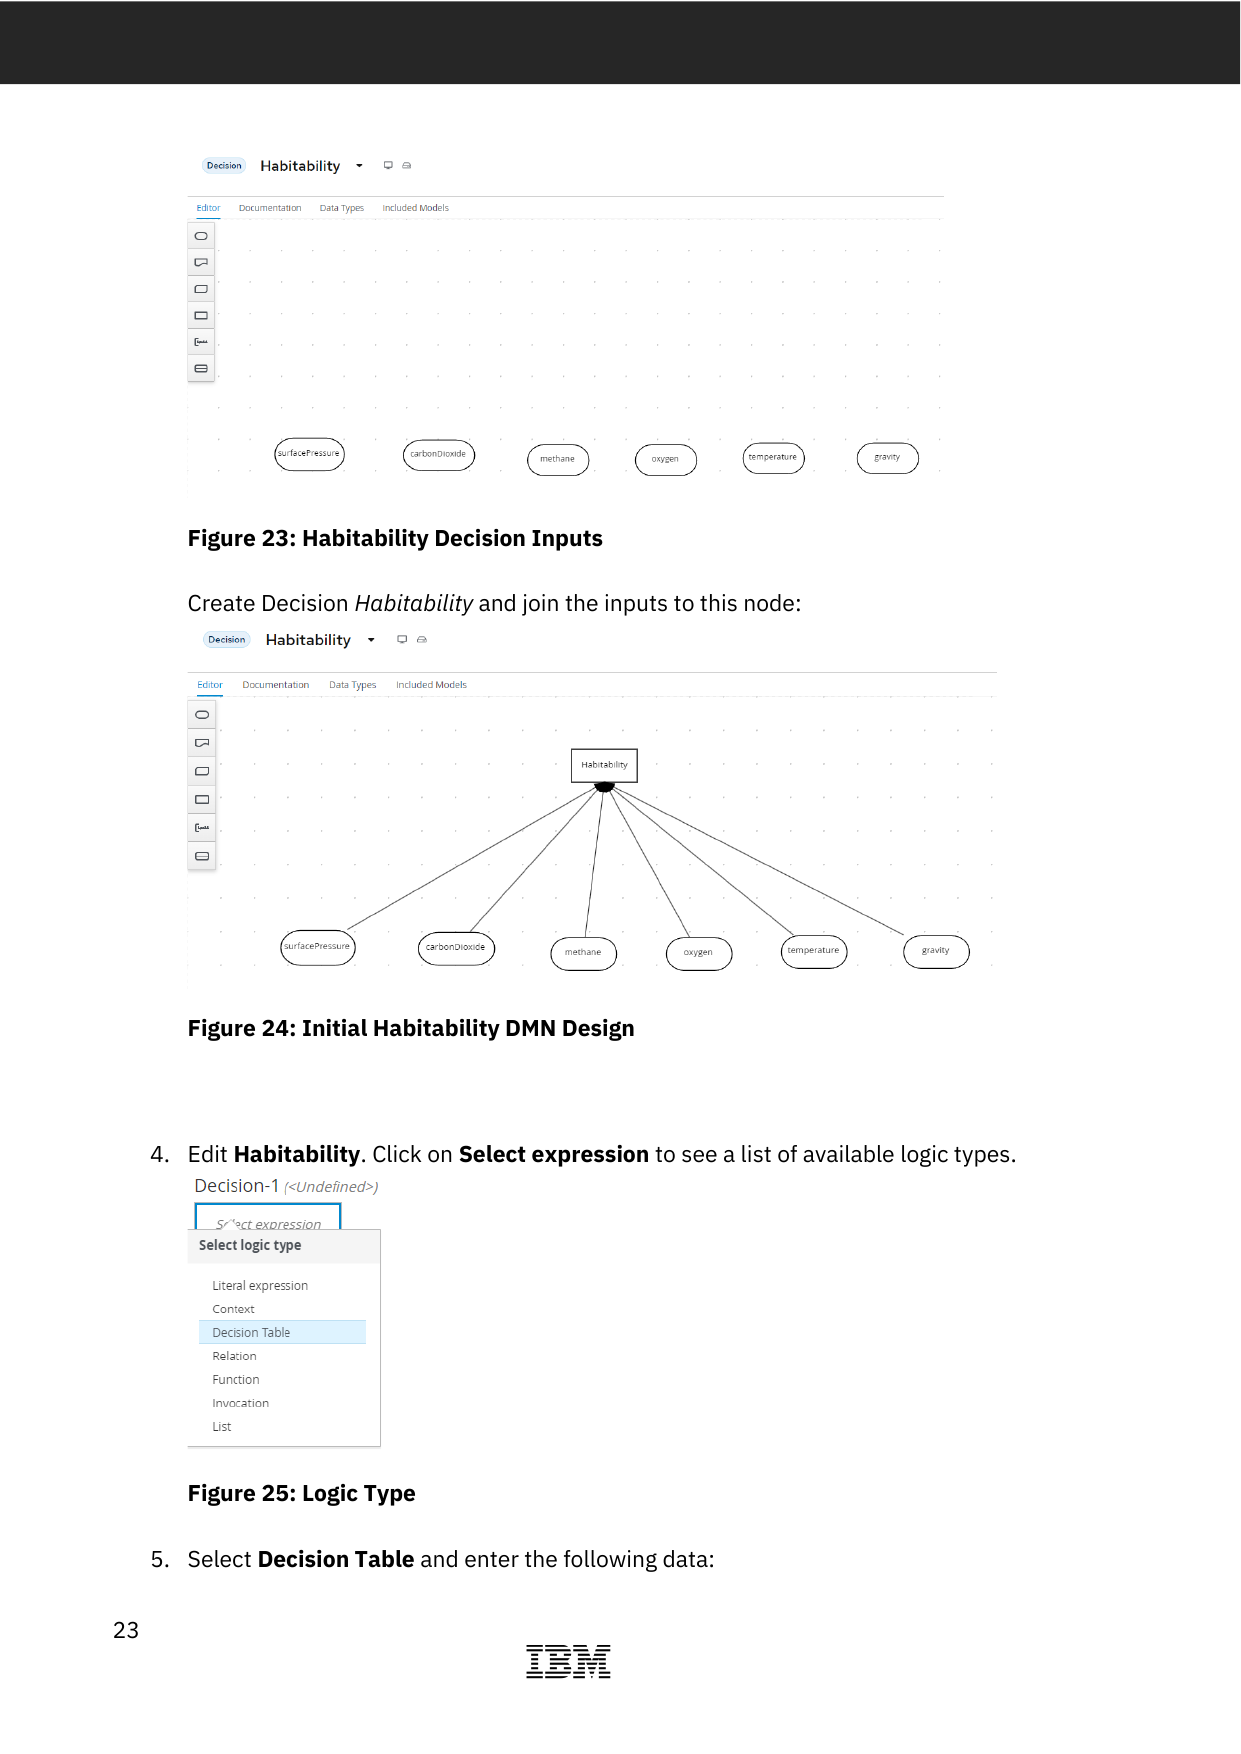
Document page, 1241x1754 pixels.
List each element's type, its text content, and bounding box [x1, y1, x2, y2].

picture [187, 150, 944, 498]
list Select Decision Table and enter the following data: [150, 1544, 1128, 1574]
picture [526, 1645, 611, 1679]
picture [187, 618, 997, 989]
list Edit Habitability. Click on Select expression to see a list of available logic types. [150, 1139, 1128, 1453]
picture [187, 1168, 385, 1454]
